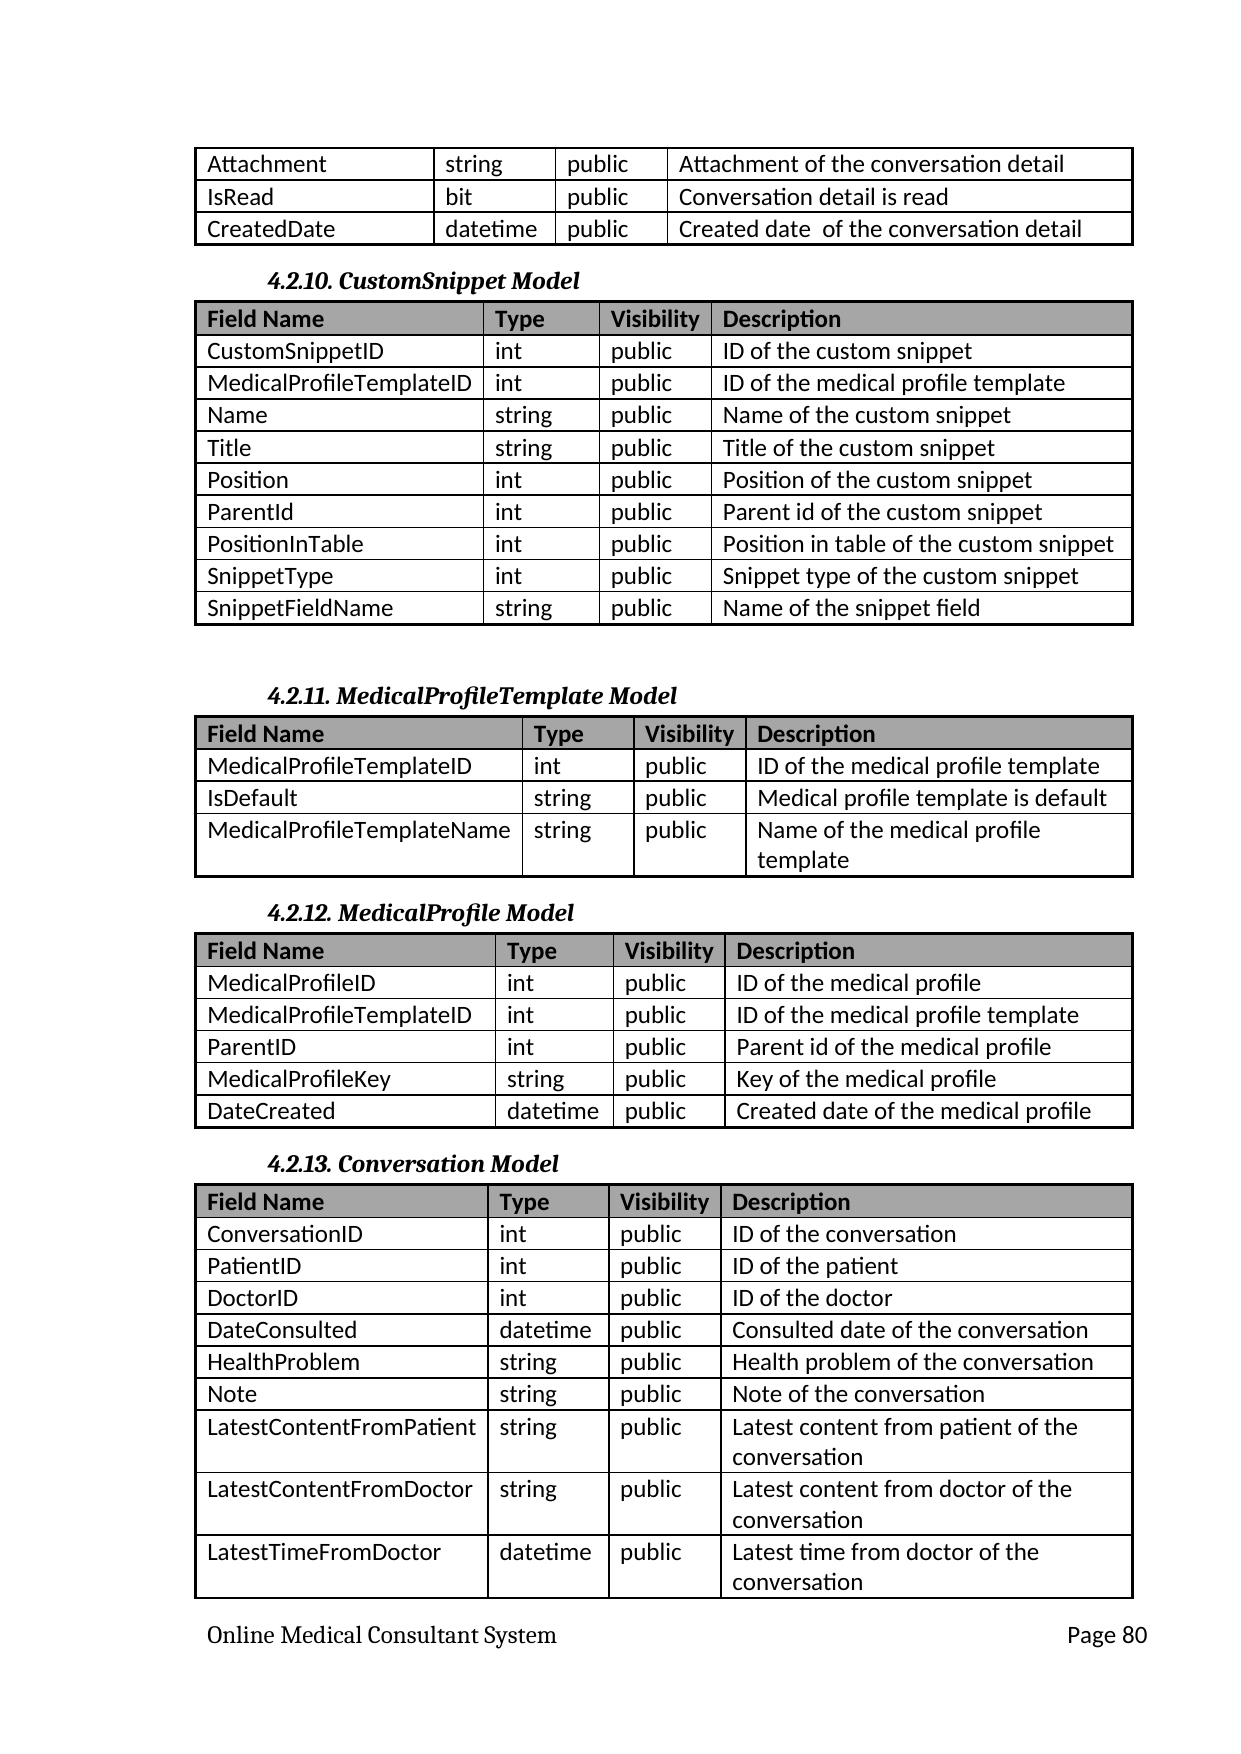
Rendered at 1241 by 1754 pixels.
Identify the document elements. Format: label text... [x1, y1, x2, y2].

subtitle MedicalProfile Model [267, 899, 1122, 928]
table_cell IsDefault [197, 782, 522, 812]
table_cell Name [197, 400, 483, 430]
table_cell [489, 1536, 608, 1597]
table_cell PositionInTable [197, 528, 483, 558]
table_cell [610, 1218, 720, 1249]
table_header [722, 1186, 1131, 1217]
table_cell public [635, 750, 745, 780]
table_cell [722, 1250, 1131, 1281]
table_cell MedicalProfileTemplateID [197, 999, 495, 1030]
table_cell ParentId [197, 496, 483, 526]
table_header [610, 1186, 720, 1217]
table_header Visibility [614, 935, 724, 966]
table_cell Title [197, 432, 483, 462]
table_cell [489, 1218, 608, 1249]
table_header Field Name [197, 935, 495, 966]
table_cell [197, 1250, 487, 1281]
table_cell CustomSnippetID [197, 336, 483, 366]
table_cell public [556, 149, 667, 179]
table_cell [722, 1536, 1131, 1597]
table_header Field Name [197, 303, 483, 334]
table_cell public [614, 1063, 724, 1094]
table_cell public [600, 496, 711, 526]
table_cell ParentID [197, 1031, 495, 1062]
table_cell IsRead [197, 181, 433, 211]
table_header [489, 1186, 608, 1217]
table_cell MedicalProfileID [197, 967, 495, 998]
table_cell public [614, 967, 724, 998]
table_cell MedicalProfileKey [197, 1063, 495, 1094]
table_cell Attachment of the conversation detail [668, 149, 1131, 179]
table_cell int [484, 368, 599, 398]
table_cell MedicalProfileTemplateID [197, 750, 522, 780]
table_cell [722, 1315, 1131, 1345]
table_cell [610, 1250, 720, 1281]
table_cell bit [435, 181, 555, 211]
table_header Type [484, 303, 599, 334]
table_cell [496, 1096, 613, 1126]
table_cell ID of the medical profile template [726, 999, 1131, 1030]
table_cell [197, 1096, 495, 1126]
table_cell Conversation detail is read [668, 181, 1131, 211]
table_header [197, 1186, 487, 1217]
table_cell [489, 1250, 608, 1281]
table_cell Key of the medical profile [726, 1063, 1131, 1094]
table_cell public [600, 336, 711, 366]
table_cell Position of the custom snippet [712, 464, 1131, 494]
table_cell MedicalProfileTemplateID [197, 368, 483, 398]
table_cell string [484, 432, 599, 462]
table_cell Name of the snippet field [712, 592, 1131, 623]
table_cell Snippet type of the custom snippet [712, 560, 1131, 591]
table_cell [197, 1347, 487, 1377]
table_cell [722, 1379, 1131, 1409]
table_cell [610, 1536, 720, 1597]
table_cell Position [197, 464, 483, 494]
table_cell public [600, 592, 711, 623]
table_cell public [600, 432, 711, 462]
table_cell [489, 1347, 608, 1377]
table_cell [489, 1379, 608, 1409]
table_header Visibility [600, 303, 711, 334]
table_cell CreatedDate [197, 213, 433, 243]
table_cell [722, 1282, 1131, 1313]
table_cell public [635, 782, 745, 812]
table_header Field Name [197, 718, 522, 748]
table_cell ID of the custom snippet [712, 336, 1131, 366]
table_cell ID of the medical profile template [747, 750, 1131, 780]
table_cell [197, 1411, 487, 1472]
table_cell ID of the medical profile template [712, 368, 1131, 398]
table_cell Name of the custom snippet [712, 400, 1131, 430]
table_cell string [523, 782, 633, 812]
table_cell ID of the medical profile [726, 967, 1131, 998]
table_cell string [523, 814, 633, 875]
table_cell Created date of the conversation detail [668, 213, 1131, 243]
table_cell public [600, 528, 711, 558]
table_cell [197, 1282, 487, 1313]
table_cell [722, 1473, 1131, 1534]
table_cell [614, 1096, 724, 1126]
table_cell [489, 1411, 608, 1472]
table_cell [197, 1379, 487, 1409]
table_cell int [484, 464, 599, 494]
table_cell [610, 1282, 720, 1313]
table_cell int [496, 967, 613, 998]
table_header Description [712, 303, 1131, 334]
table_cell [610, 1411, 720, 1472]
table_cell int [496, 999, 613, 1030]
subtitle Conversation Model [267, 1150, 1122, 1179]
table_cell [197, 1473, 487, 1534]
table_cell Parent id of the medical profile [726, 1031, 1131, 1062]
table_cell public [600, 368, 711, 398]
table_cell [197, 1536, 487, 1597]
table_header Type [523, 718, 633, 748]
table_cell datetime [435, 213, 555, 243]
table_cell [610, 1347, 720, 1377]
table_cell public [600, 560, 711, 591]
table_cell public [635, 814, 745, 875]
table_cell public [614, 1031, 724, 1062]
subtitle CustomSnippet Model [267, 267, 1122, 296]
table_cell string [435, 149, 555, 179]
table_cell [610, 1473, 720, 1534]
table_cell Name of the medical profile template [747, 814, 1131, 875]
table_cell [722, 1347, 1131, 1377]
table_cell public [556, 213, 667, 243]
table_cell int [484, 528, 599, 558]
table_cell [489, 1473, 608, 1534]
table_cell public [600, 464, 711, 494]
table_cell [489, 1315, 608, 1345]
table_cell Position in table of the custom snippet [712, 528, 1131, 558]
subtitle MedicalProfileTemplate Model [267, 682, 1122, 710]
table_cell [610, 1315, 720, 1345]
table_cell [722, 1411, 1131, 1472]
table_cell int [523, 750, 633, 780]
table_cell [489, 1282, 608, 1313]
table_cell Medical profile template is default [747, 782, 1131, 812]
table_cell public [614, 999, 724, 1030]
table_cell MedicalProfileTemplateName [197, 814, 522, 875]
table_cell int [484, 496, 599, 526]
table_cell Attachment [197, 149, 433, 179]
table_header Description [747, 718, 1131, 748]
table_cell string [484, 592, 599, 623]
table_cell string [496, 1063, 613, 1094]
table_cell Title of the custom snippet [712, 432, 1131, 462]
table_header Type [496, 935, 613, 966]
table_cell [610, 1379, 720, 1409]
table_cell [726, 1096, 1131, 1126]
table_cell SnippetType [197, 560, 483, 591]
table_cell int [484, 560, 599, 591]
table_cell public [600, 400, 711, 430]
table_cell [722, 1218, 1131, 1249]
table_cell string [484, 400, 599, 430]
table_cell int [496, 1031, 613, 1062]
table_cell int [484, 336, 599, 366]
table_cell public [556, 181, 667, 211]
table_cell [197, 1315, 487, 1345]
table_header Description [726, 935, 1131, 966]
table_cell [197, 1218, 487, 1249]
table_cell SnippetFieldName [197, 592, 483, 623]
table_header Visibility [635, 718, 745, 748]
table_cell Parent id of the custom snippet [712, 496, 1131, 526]
